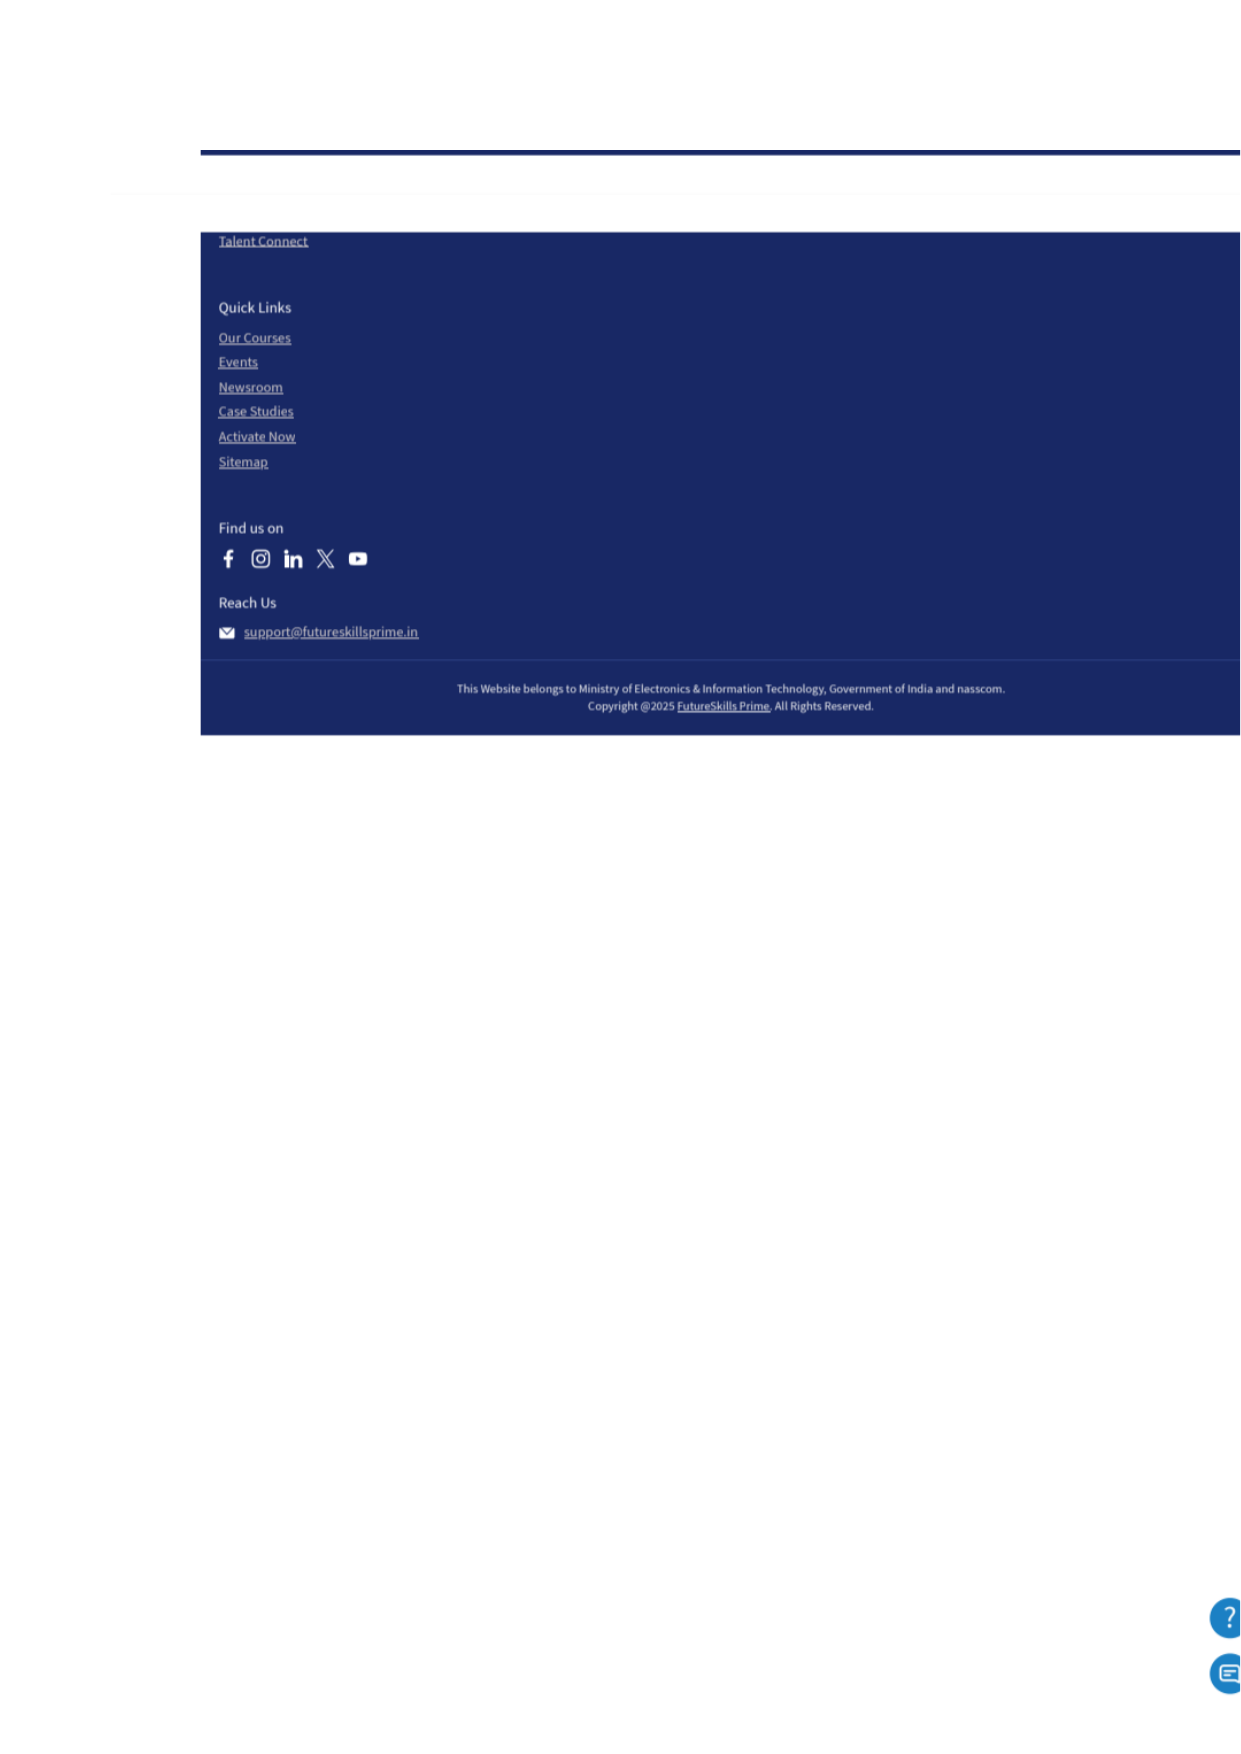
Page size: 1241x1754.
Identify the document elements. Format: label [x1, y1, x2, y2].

picture [110, 150, 1241, 1754]
